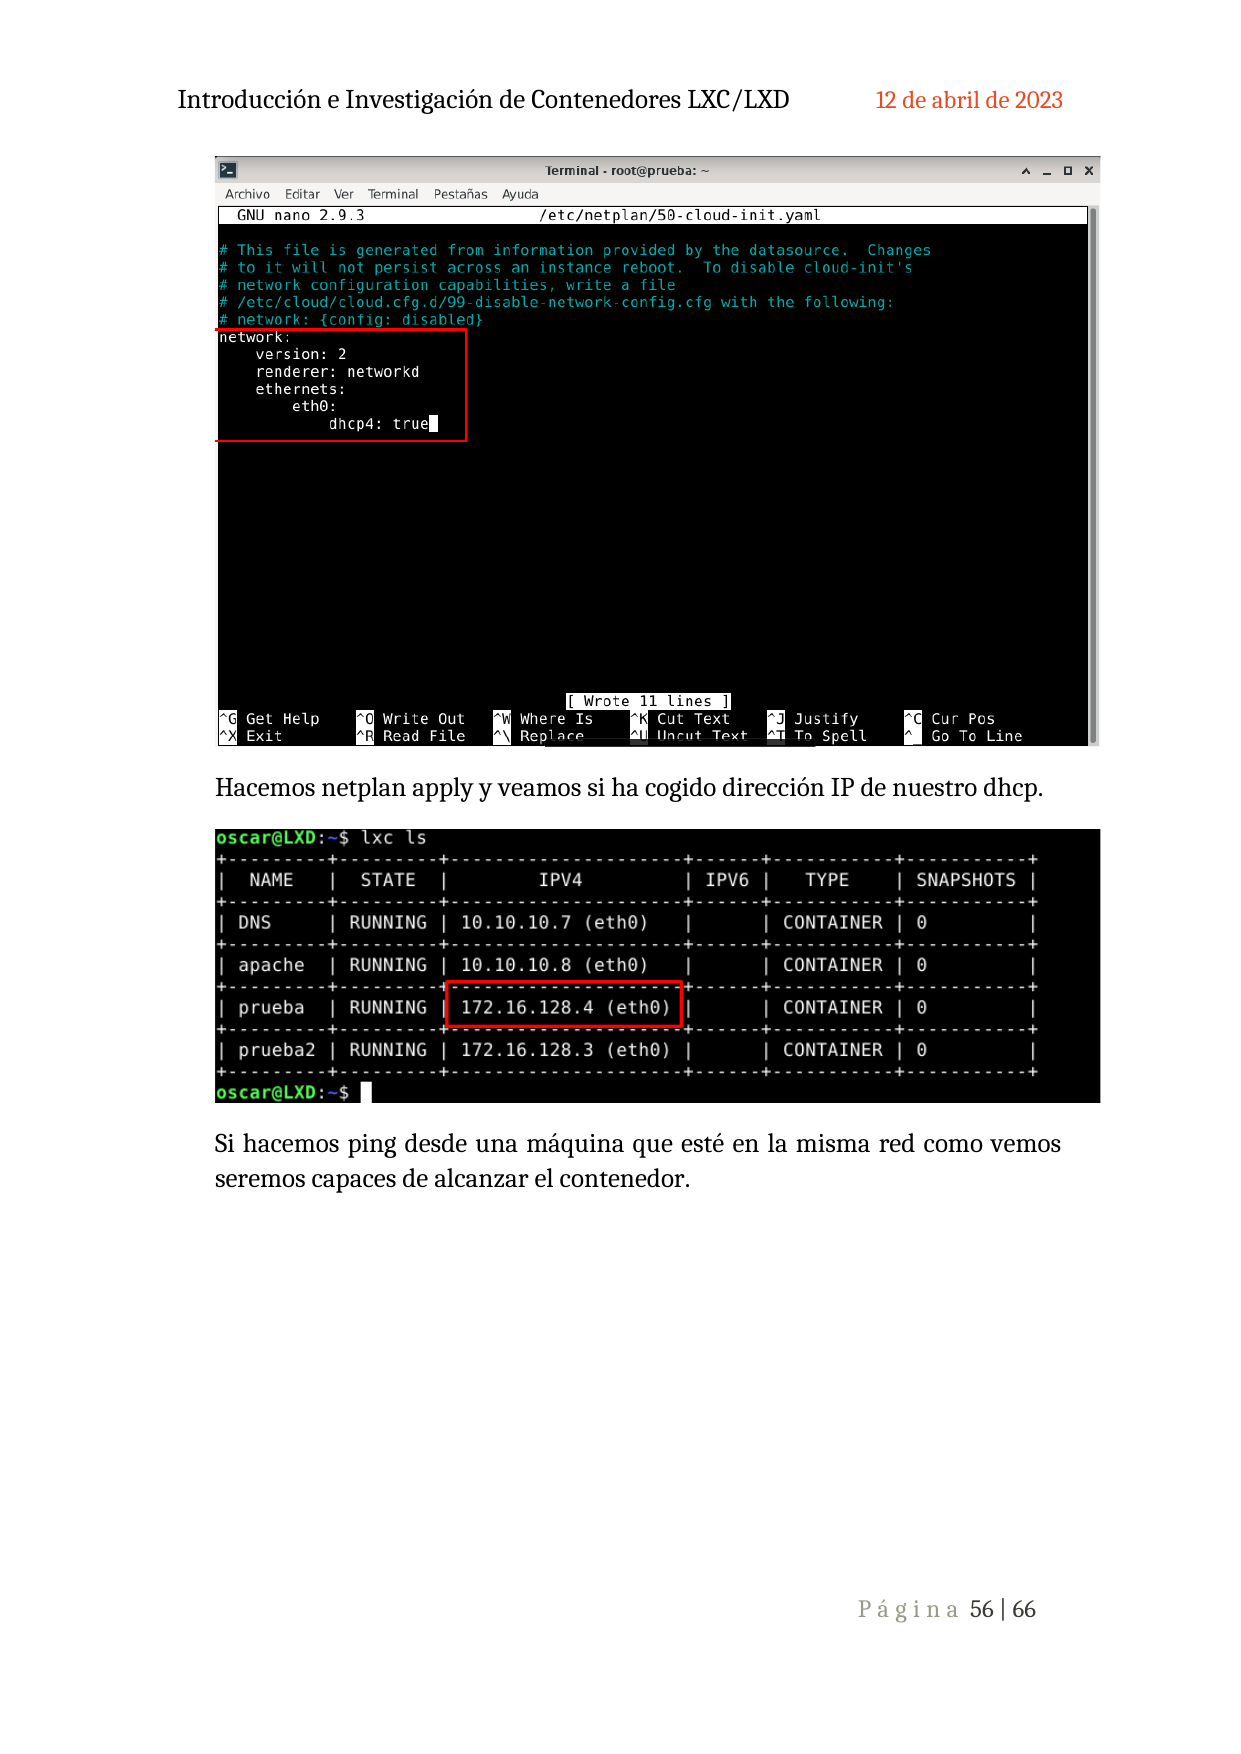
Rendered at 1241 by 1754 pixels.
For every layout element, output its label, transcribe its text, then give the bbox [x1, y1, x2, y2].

text Hacemos netplan apply y veamos si ha cogido dirección IP de nuestro dhcp. [215, 772, 1063, 804]
text Si hacemos ping desde una máquina que esté en la misma red como vemos seremos capaces de alcanzar el contenedor. [215, 1128, 1063, 1194]
picture [214, 829, 1101, 1103]
picture [214, 156, 1101, 747]
